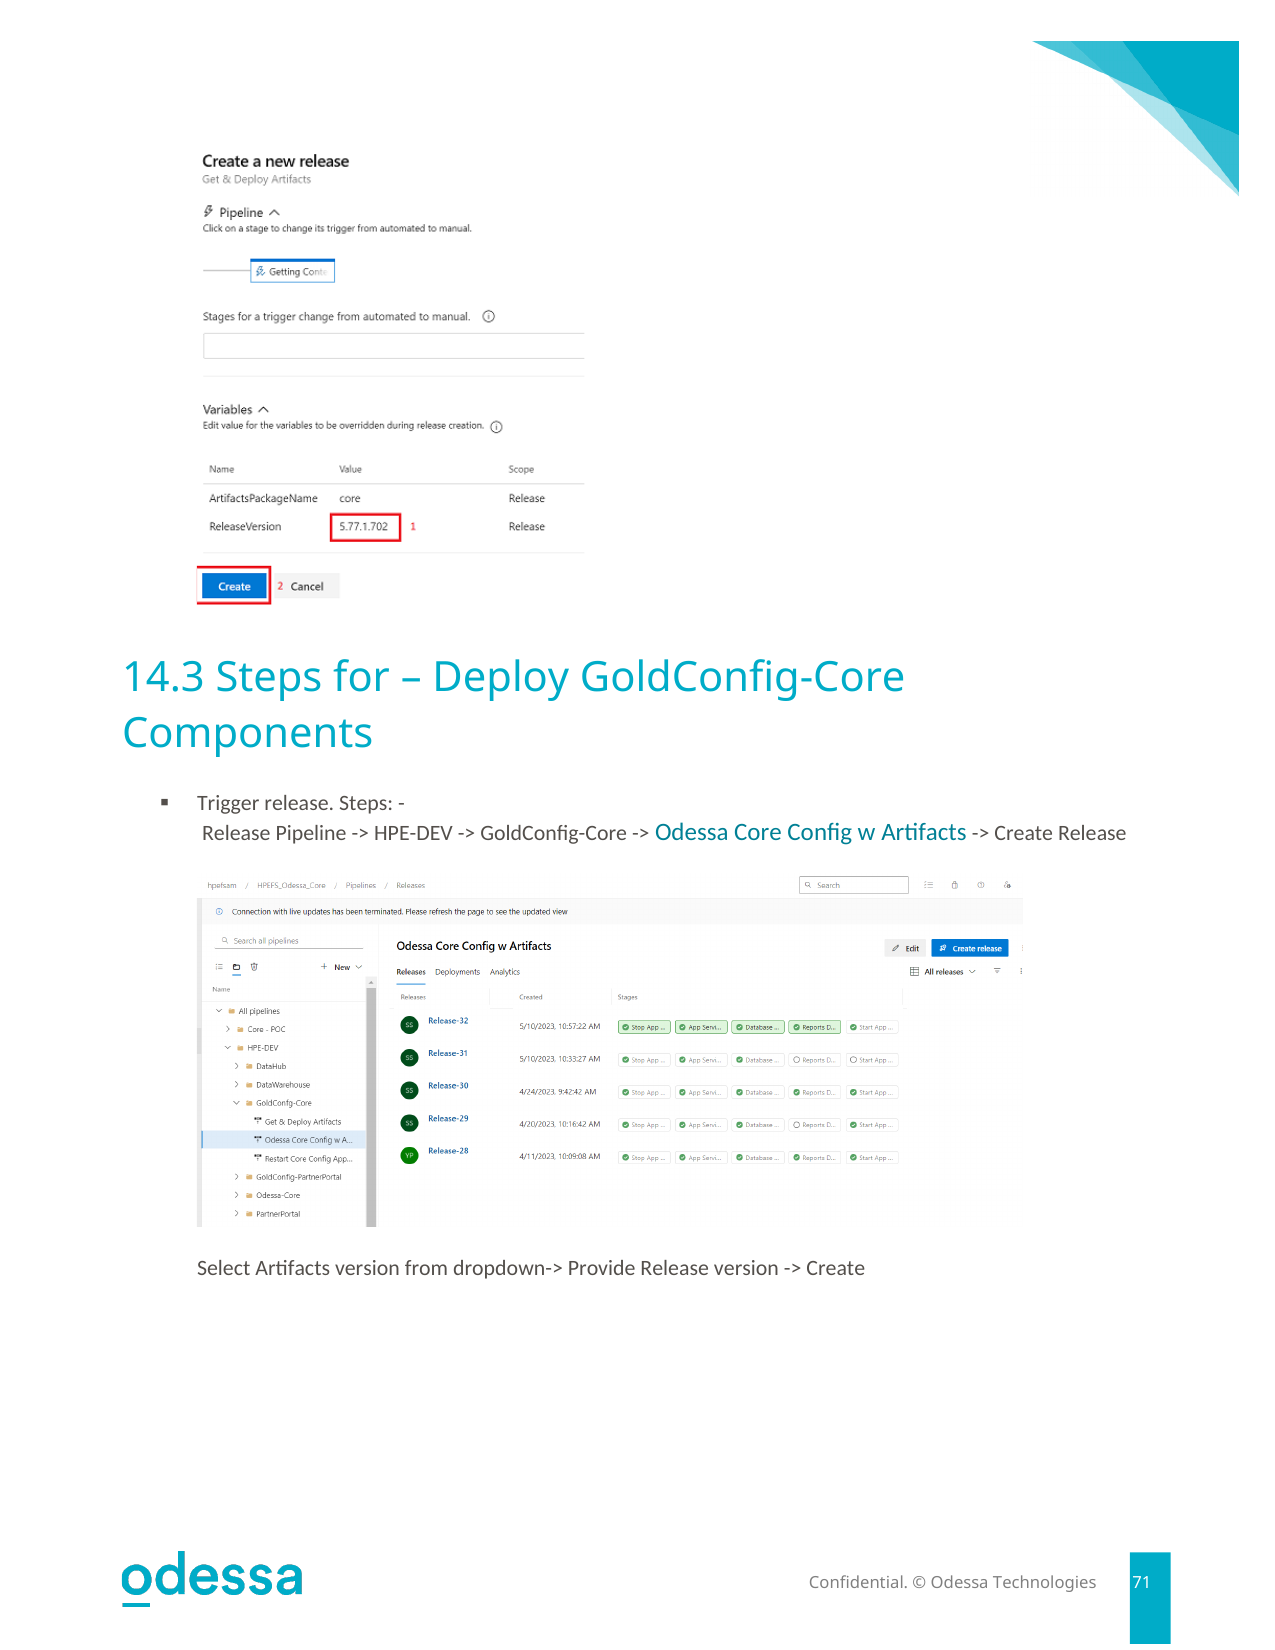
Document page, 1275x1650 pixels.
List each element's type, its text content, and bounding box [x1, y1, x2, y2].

picture [121, 1551, 302, 1607]
picture [196, 150, 585, 616]
list Trigger release. Steps: - [159, 789, 1155, 816]
subtitle 14.3 Steps for – Deploy GoldConfig-Core Components [122, 646, 1155, 760]
picture [196, 873, 1023, 1227]
list Release Pipeline -> HPE-DEV -> GoldConfig-Core -> Odessa Core Config w Artifacts -> Create Release [197, 816, 1155, 846]
picture [1029, 41, 1239, 197]
list Select Artifacts version from dropdown-> Provide Release version -> Create [197, 1254, 1155, 1280]
